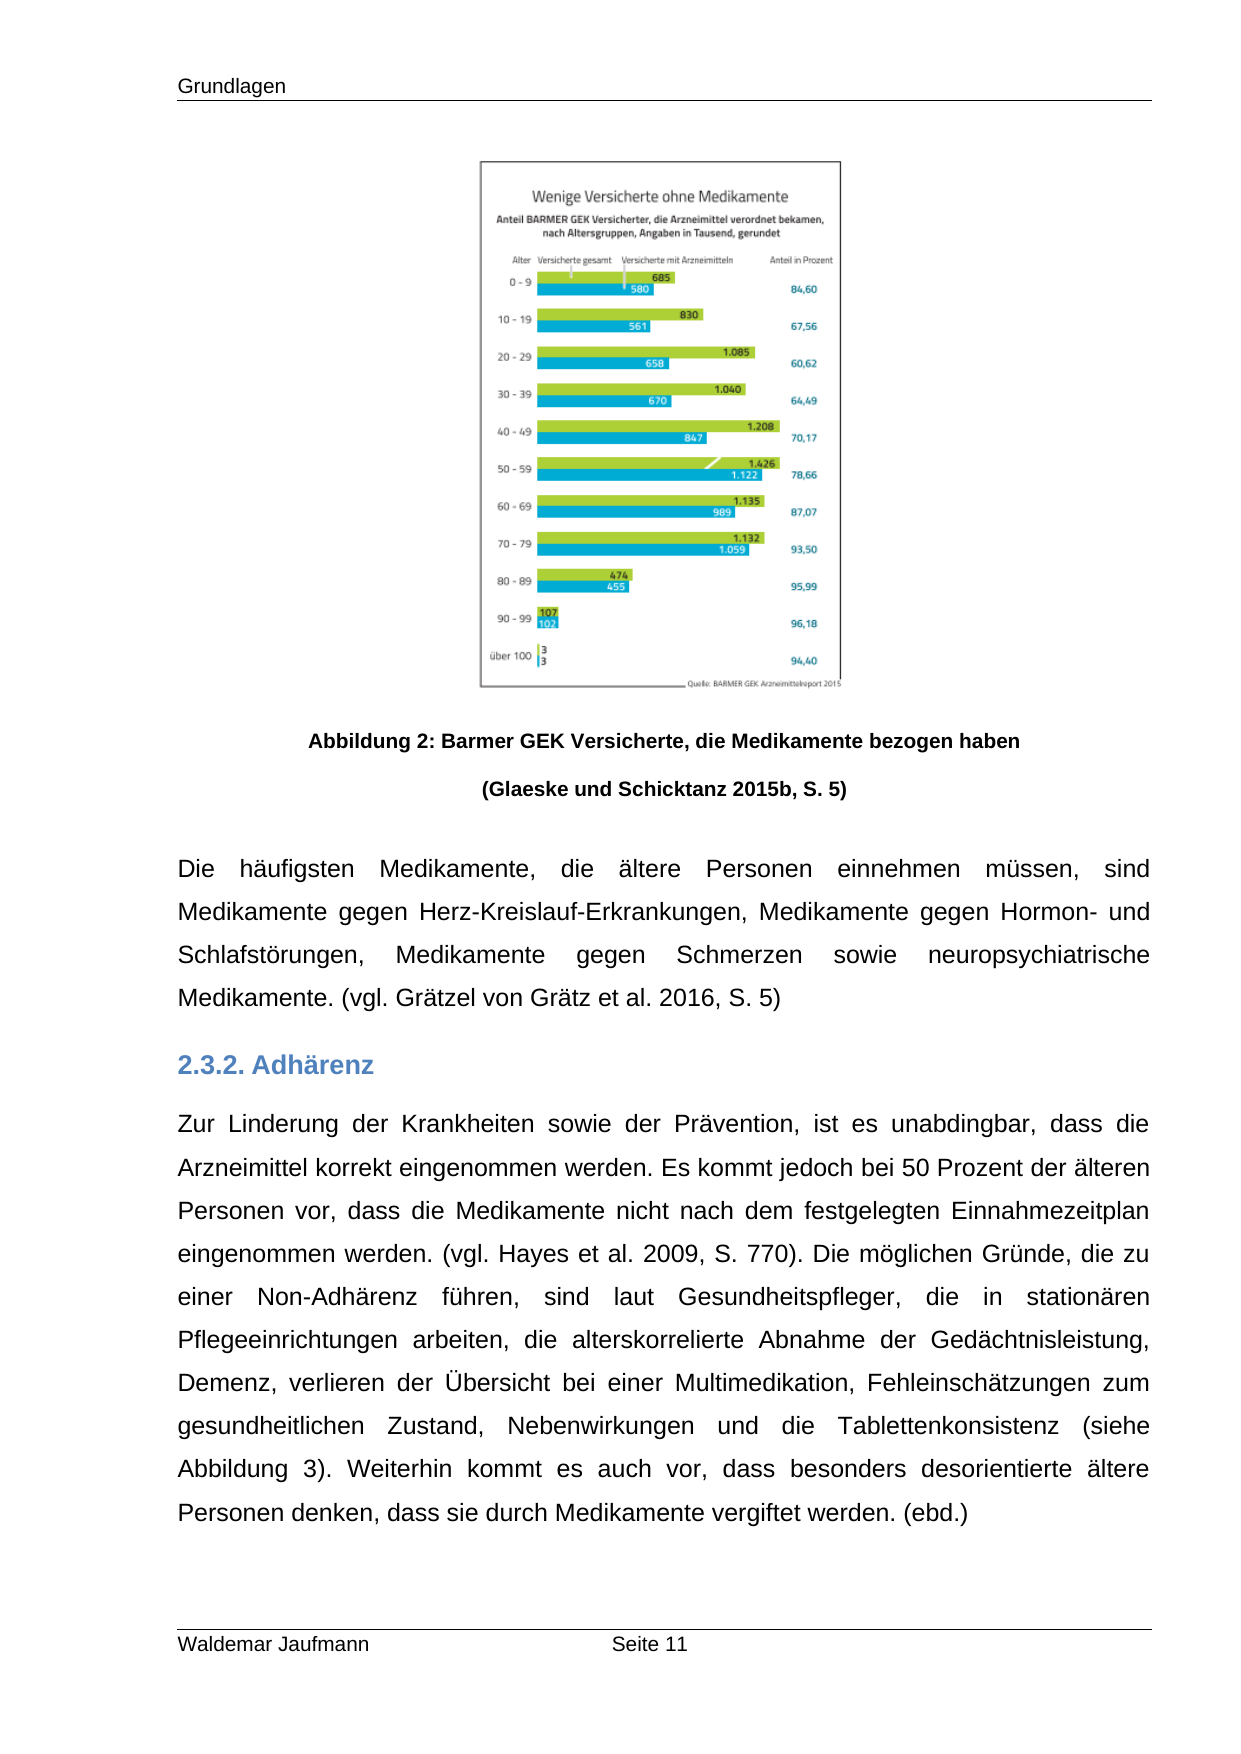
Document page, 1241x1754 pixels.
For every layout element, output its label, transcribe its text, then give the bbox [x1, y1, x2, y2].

subtitle Adhärenz [177, 1047, 1152, 1081]
text Abbildung 2: Barmer GEK Versicherte, die Medikamente bezogen haben [177, 728, 1152, 752]
picture [449, 147, 880, 702]
text (Glaeske und Schicktanz 2015b, S. 5) [177, 777, 1152, 801]
text Zur Linderung der Krankheiten sowie der Prävention, ist es unabdingbar, dass die Arzneimittel korrekt eingenommen werden. Es kommt jedoch bei 50 Prozent der älteren Personen vor, dass die Medikamente nicht nach dem festgelegten Einnahmezeitplan eingenommen werden. (vgl. Hayes et al. 2009, S. 770). Die möglichen Gründe, die zu einer Non-Adhärenz führen, sind laut Gesundheitspfleger, die in stationären Pflegeeinrichtungen arbeiten, die alterskorrelierte Abnahme der Gedächtnisleistung, Demenz, verlieren der Übersicht bei einer Multimedikation, Fehleinschätzungen zum gesundheitlichen Zustand, Nebenwirkungen und die Tablettenkonsistenz (siehe Abbildung 3). Weiterhin kommt es auch vor, dass besonders desorientierte ältere Personen denken, dass sie durch Medikamente vergiftet werden. (ebd.) [177, 1109, 1152, 1526]
text Die häufigsten Medikamente, die ältere Personen einnehmen müssen, sind Medikamente gegen Herz-Kreislauf-Erkrankungen, Medikamente gegen Hormon- und Schlafstörungen, Medikamente gegen Schmerzen sowie neuropsychiatrische Medikamente. (vgl. Grätzel von Grätz et al. 2016, S. 5) [177, 854, 1152, 1012]
